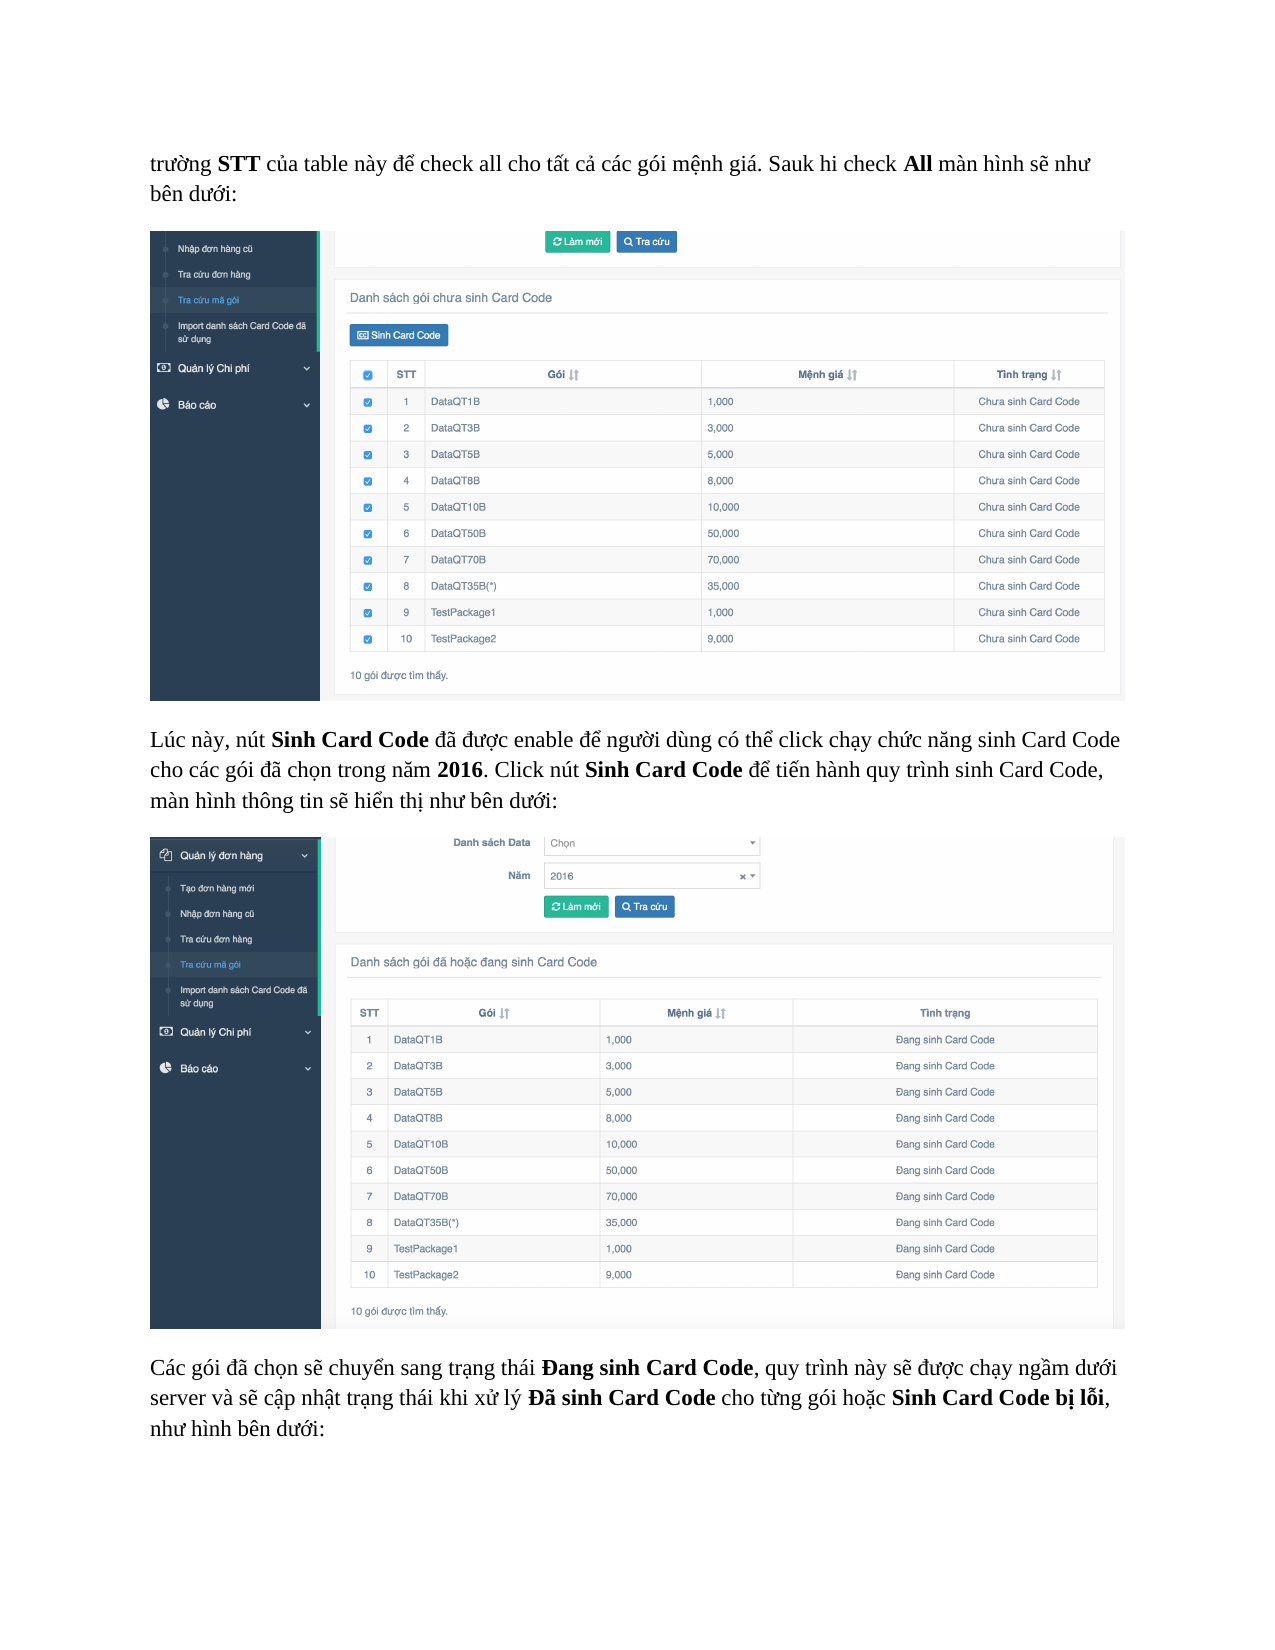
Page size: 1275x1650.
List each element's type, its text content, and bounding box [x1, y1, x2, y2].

picture [150, 837, 1125, 1329]
picture [150, 231, 1125, 701]
text Các gói đã chọn sẽ chuyển sang trạng thái Đang sinh Card Code, quy trình này sẽ được chạy ngầm dưới server và sẽ cập nhật trạng thái khi xử lý Đã sinh Card Code cho từng gói hoặc Sinh Card Code bị lỗi, như hình bên dưới: [150, 1354, 1125, 1441]
text Lúc này, nút Sinh Card Code đã được enable để người dùng có thể click chạy chức năng sinh Card Code cho các gói đã chọn trong năm 2016. Click nút Sinh Card Code để tiến hành quy trình sinh Card Code, màn hình thông tin sẽ hiển thị như bên dưới: [150, 726, 1125, 813]
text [150, 150, 1125, 207]
